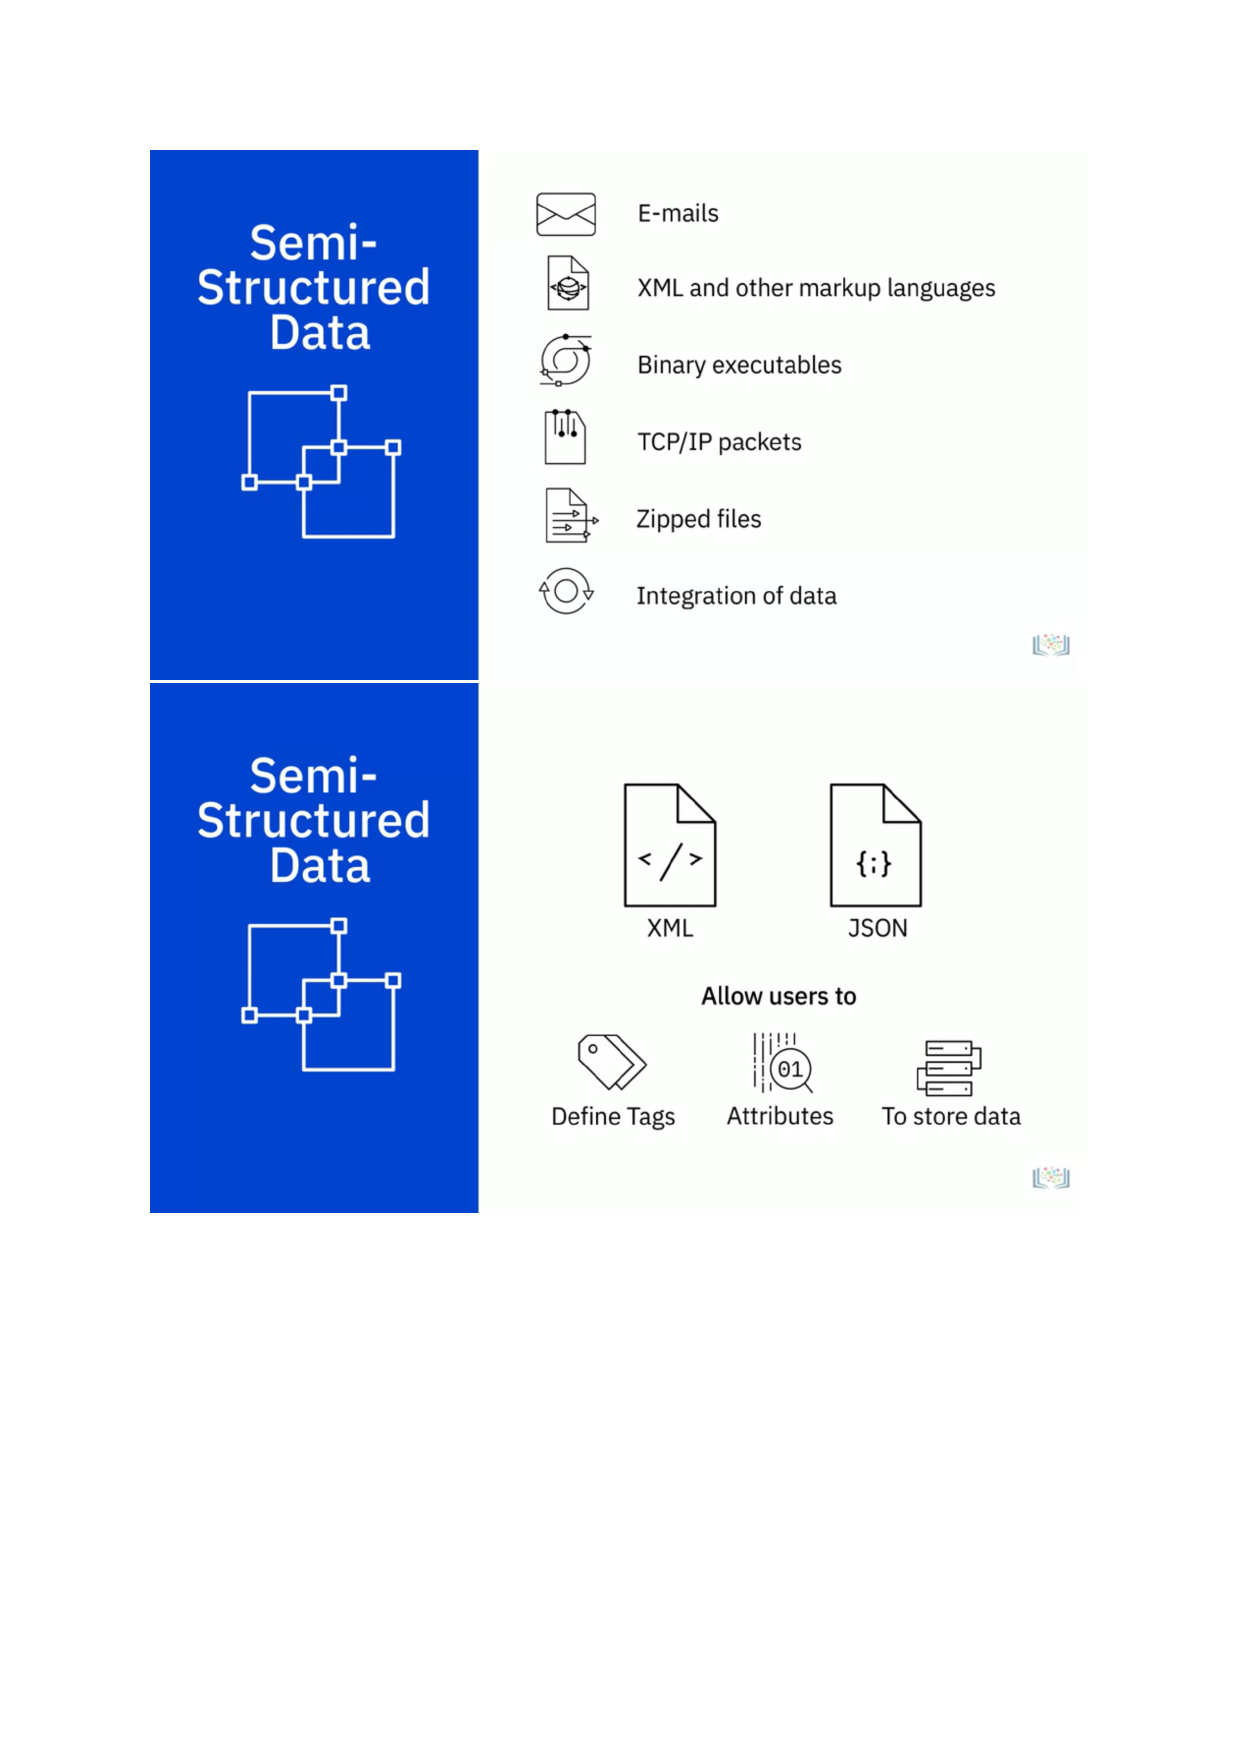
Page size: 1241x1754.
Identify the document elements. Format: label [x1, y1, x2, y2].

picture [150, 150, 1091, 680]
picture [150, 683, 1091, 1213]
